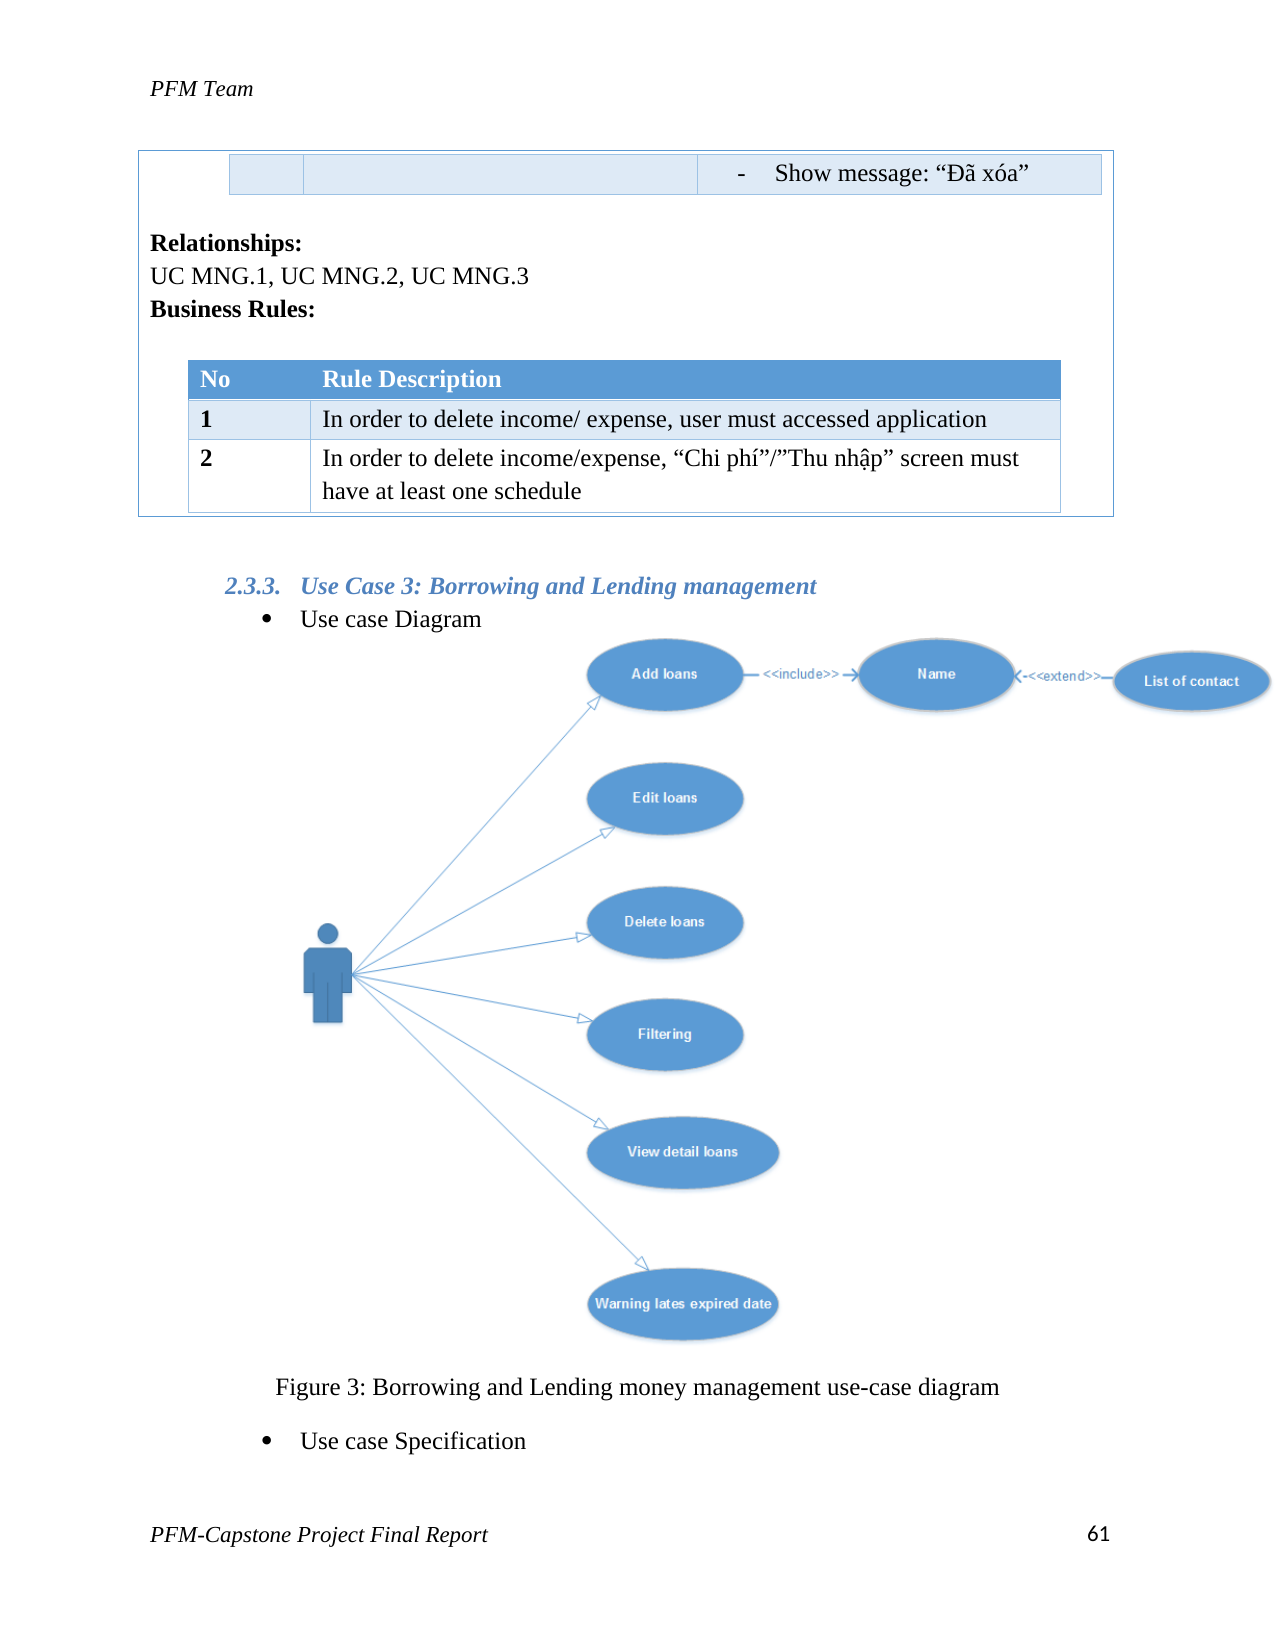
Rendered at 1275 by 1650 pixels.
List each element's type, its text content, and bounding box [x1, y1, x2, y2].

subtitle Use Case 3: Borrowing and Lending management [225, 571, 1125, 600]
list Use case Diagram [262, 604, 1125, 633]
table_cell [139, 151, 1113, 516]
text Figure 3: Borrowing and Lending money management use-case diagram [150, 1372, 1125, 1401]
list Use case Specification [262, 1426, 1125, 1455]
picture [300, 637, 1275, 1348]
